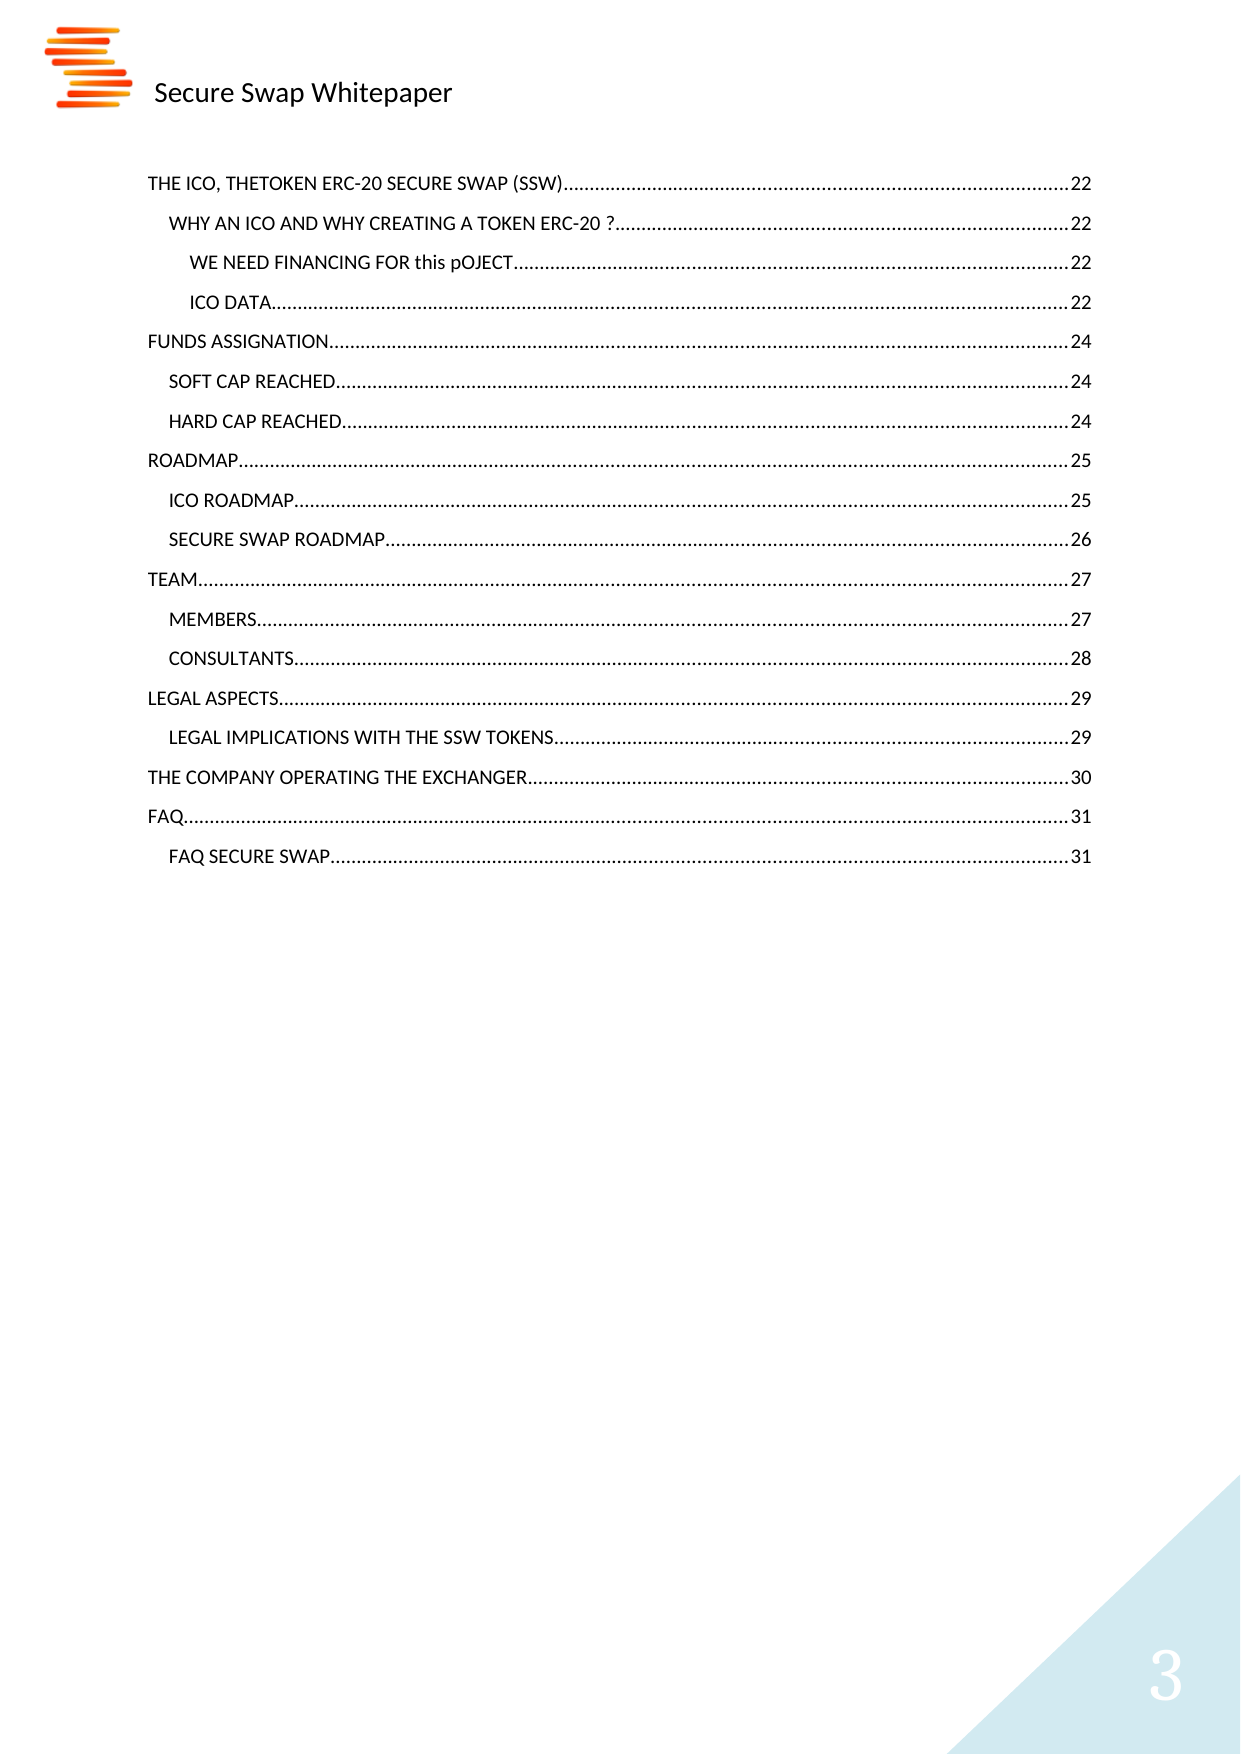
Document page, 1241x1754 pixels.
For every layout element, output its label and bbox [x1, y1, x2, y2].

picture [44, 26, 133, 109]
